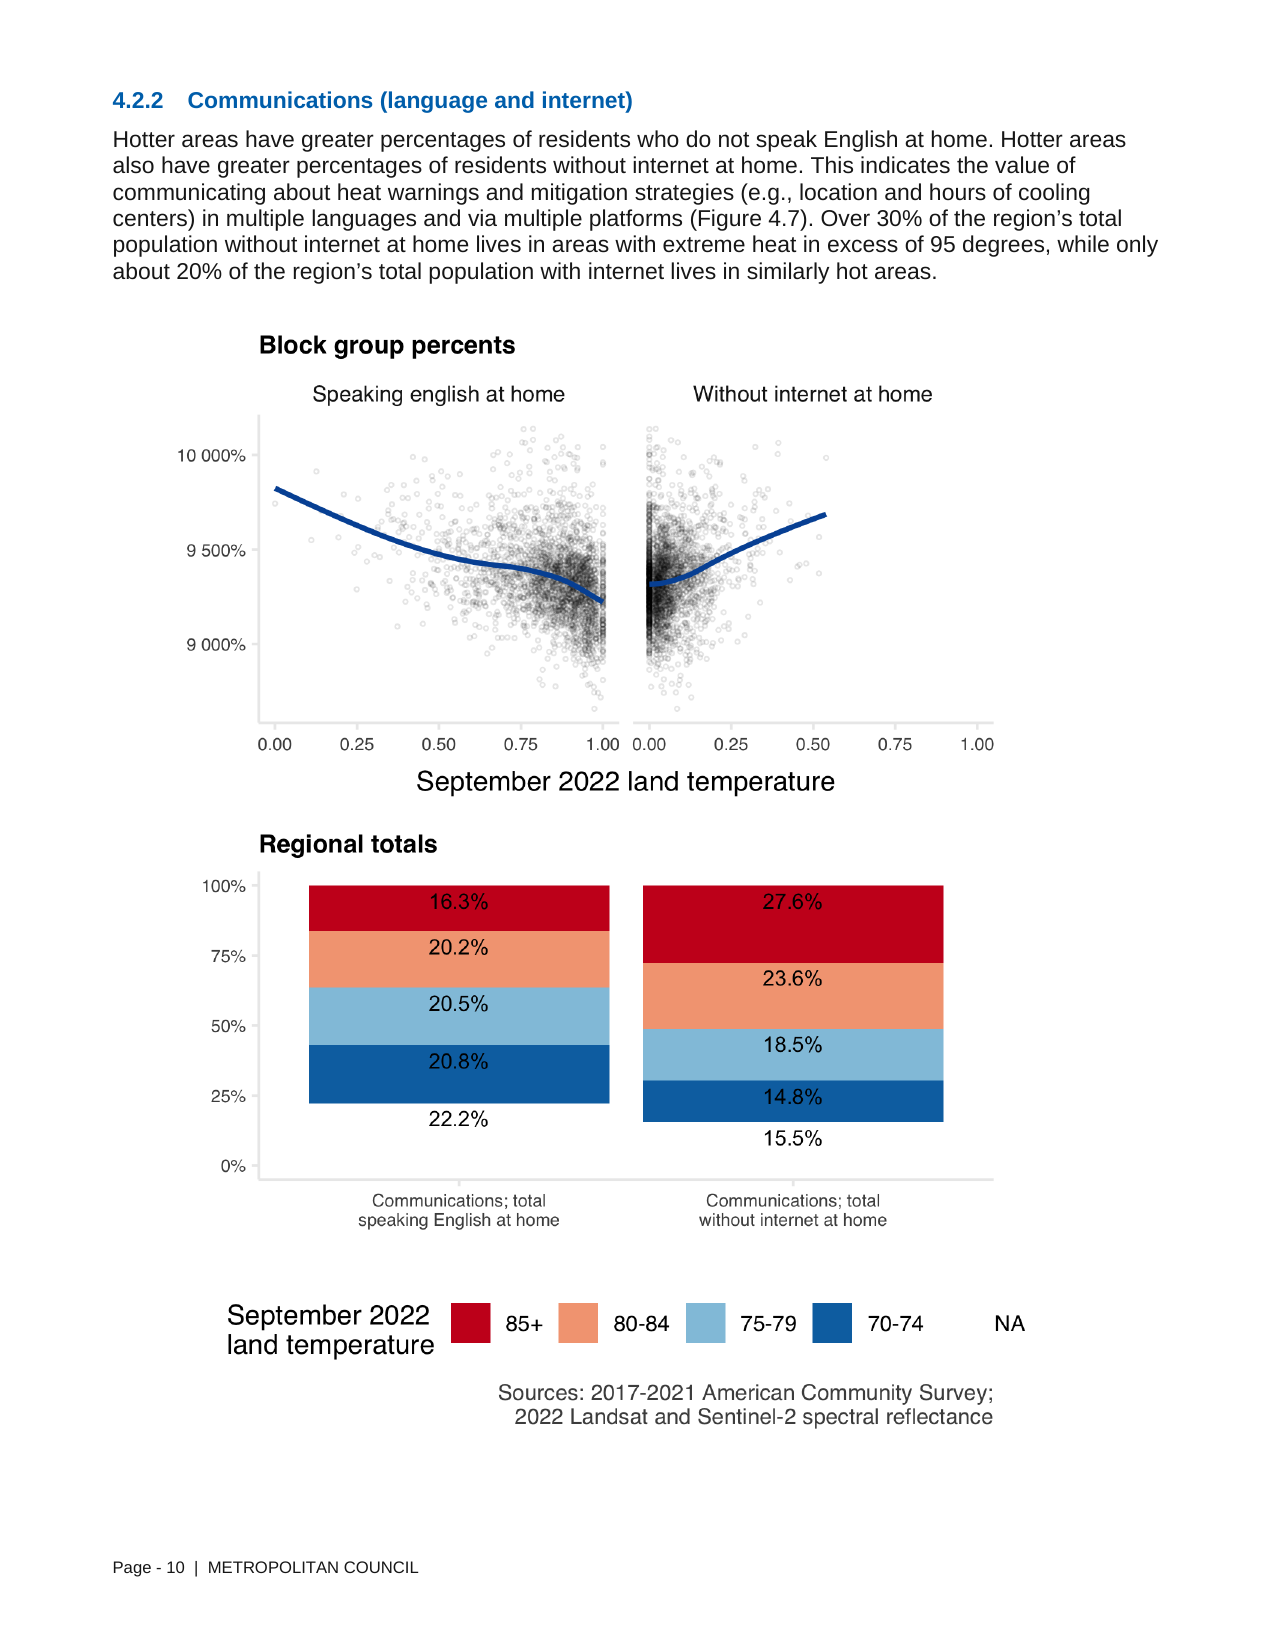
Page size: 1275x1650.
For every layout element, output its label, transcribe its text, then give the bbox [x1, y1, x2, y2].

subtitle 4.2.2 Communications (language and internet) [112, 87, 1162, 113]
picture [131, 296, 1032, 1467]
text Hotter areas have greater percentages of residents who do not speak English at home. Hotter areas also have greater percentages of residents without internet at home. This indicates the value of communicating about heat warnings and mitigation strategies (e.g., location and hours of cooling centers) in multiple languages and via multiple platforms (Figure 4.7). Over 30% of the region’s total population without internet at home lives in areas with extreme heat in excess of 95 degrees, while only about 20% of the region’s total population with internet lives in similarly hot areas. [112, 126, 1162, 284]
